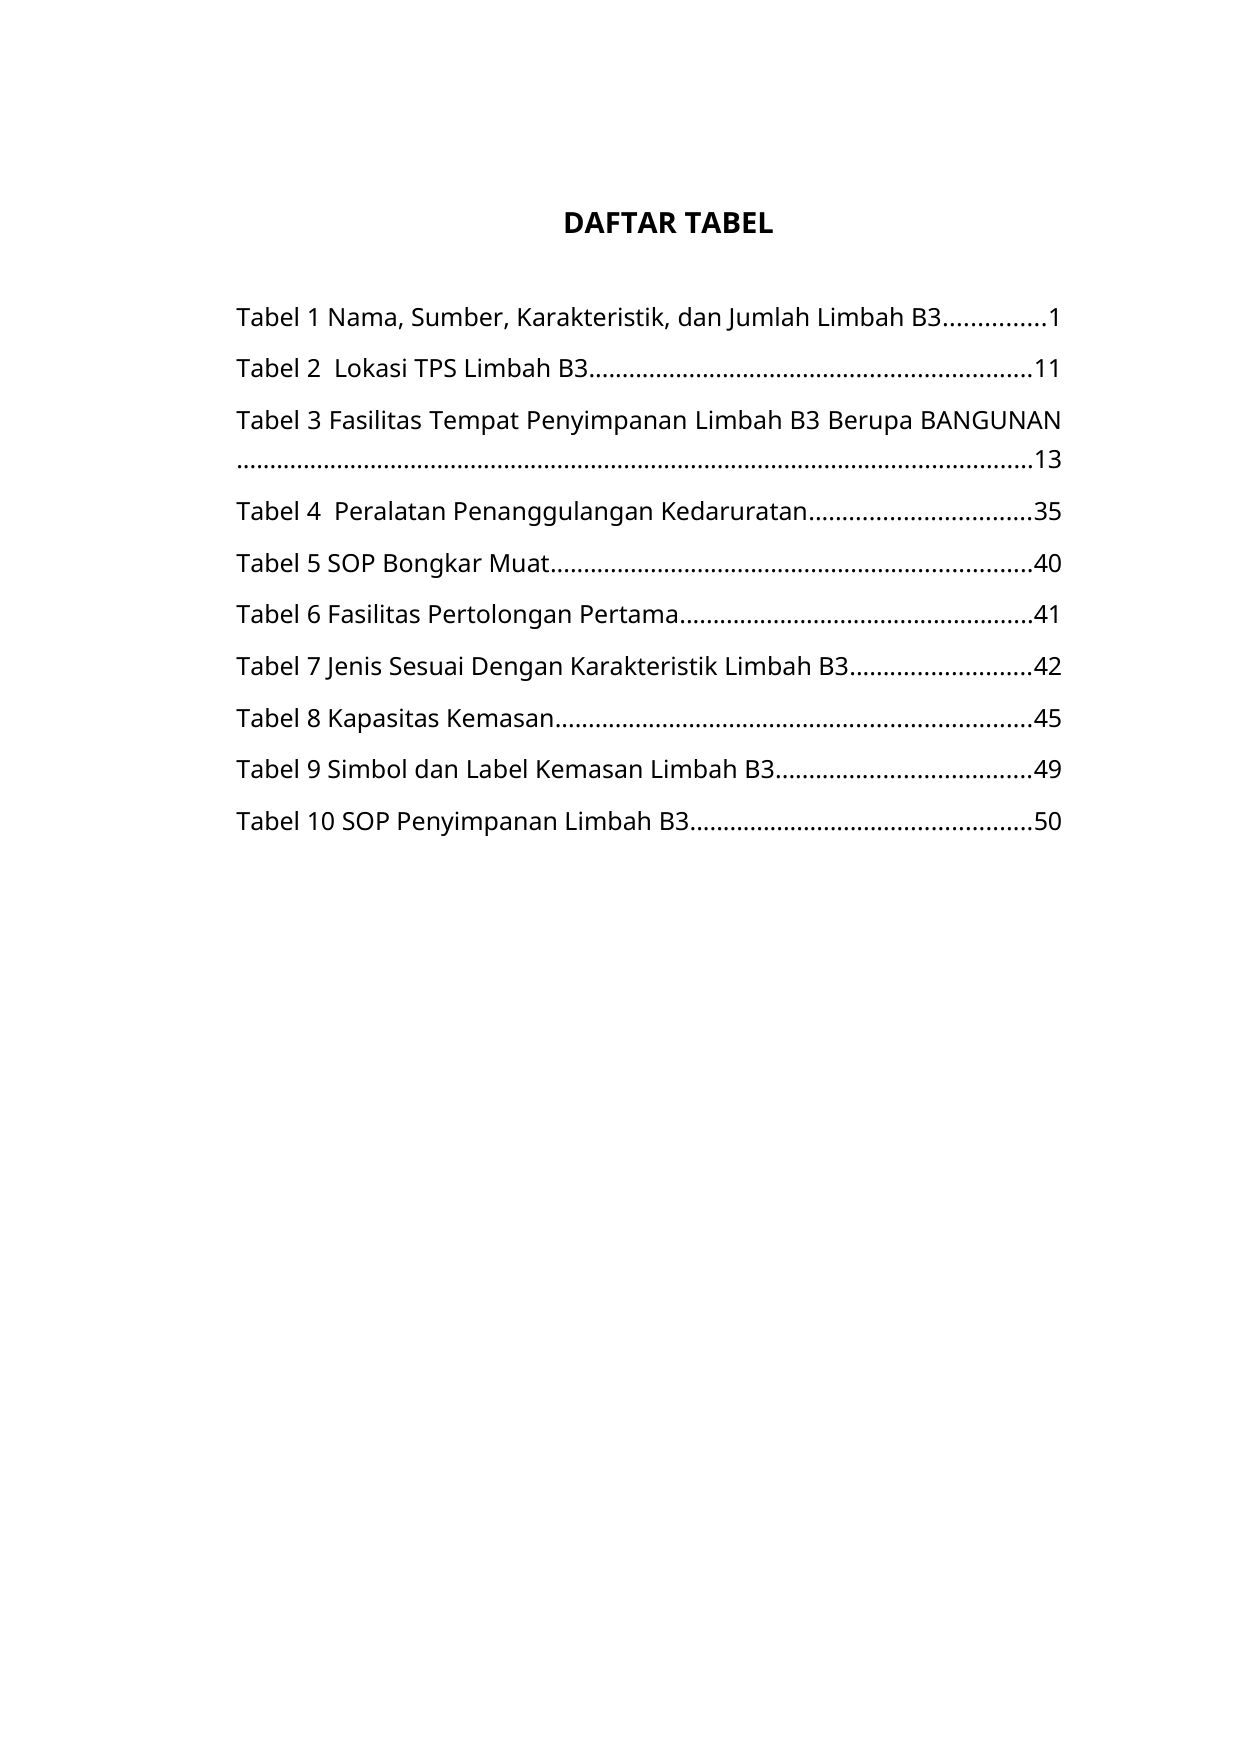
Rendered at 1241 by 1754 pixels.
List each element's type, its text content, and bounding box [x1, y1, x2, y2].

text Tabel 8 Kapasitas Kemasan 45 [236, 700, 1063, 734]
subtitle DAFTAR TABEL [274, 202, 1063, 242]
text Tabel 1 Nama, Sumber, Karakteristik, dan Jumlah Limbah B3 1 [236, 299, 1063, 333]
text Tabel 6 Fasilitas Pertolongan Pertama 41 [236, 597, 1063, 631]
text Tabel 5 SOP Bongkar Muat 40 [236, 545, 1063, 579]
text Tabel 9 Simbol dan Label Kemasan Limbah B3 49 [236, 752, 1063, 786]
text Tabel 10 SOP Penyimpanan Limbah B3 50 [236, 804, 1063, 838]
text Tabel 2 Lokasi TPS Limbah B3 11 [236, 351, 1063, 385]
text Tabel 7 Jenis Sesuai Dengan Karakteristik Limbah B3 42 [236, 649, 1063, 683]
text Tabel 4 Peralatan Penanggulangan Kedaruratan 35 [236, 494, 1063, 528]
text Tabel 3 Fasilitas Tempat Penyimpanan Limbah B3 Berupa BANGUNAN 13 [236, 403, 1063, 476]
